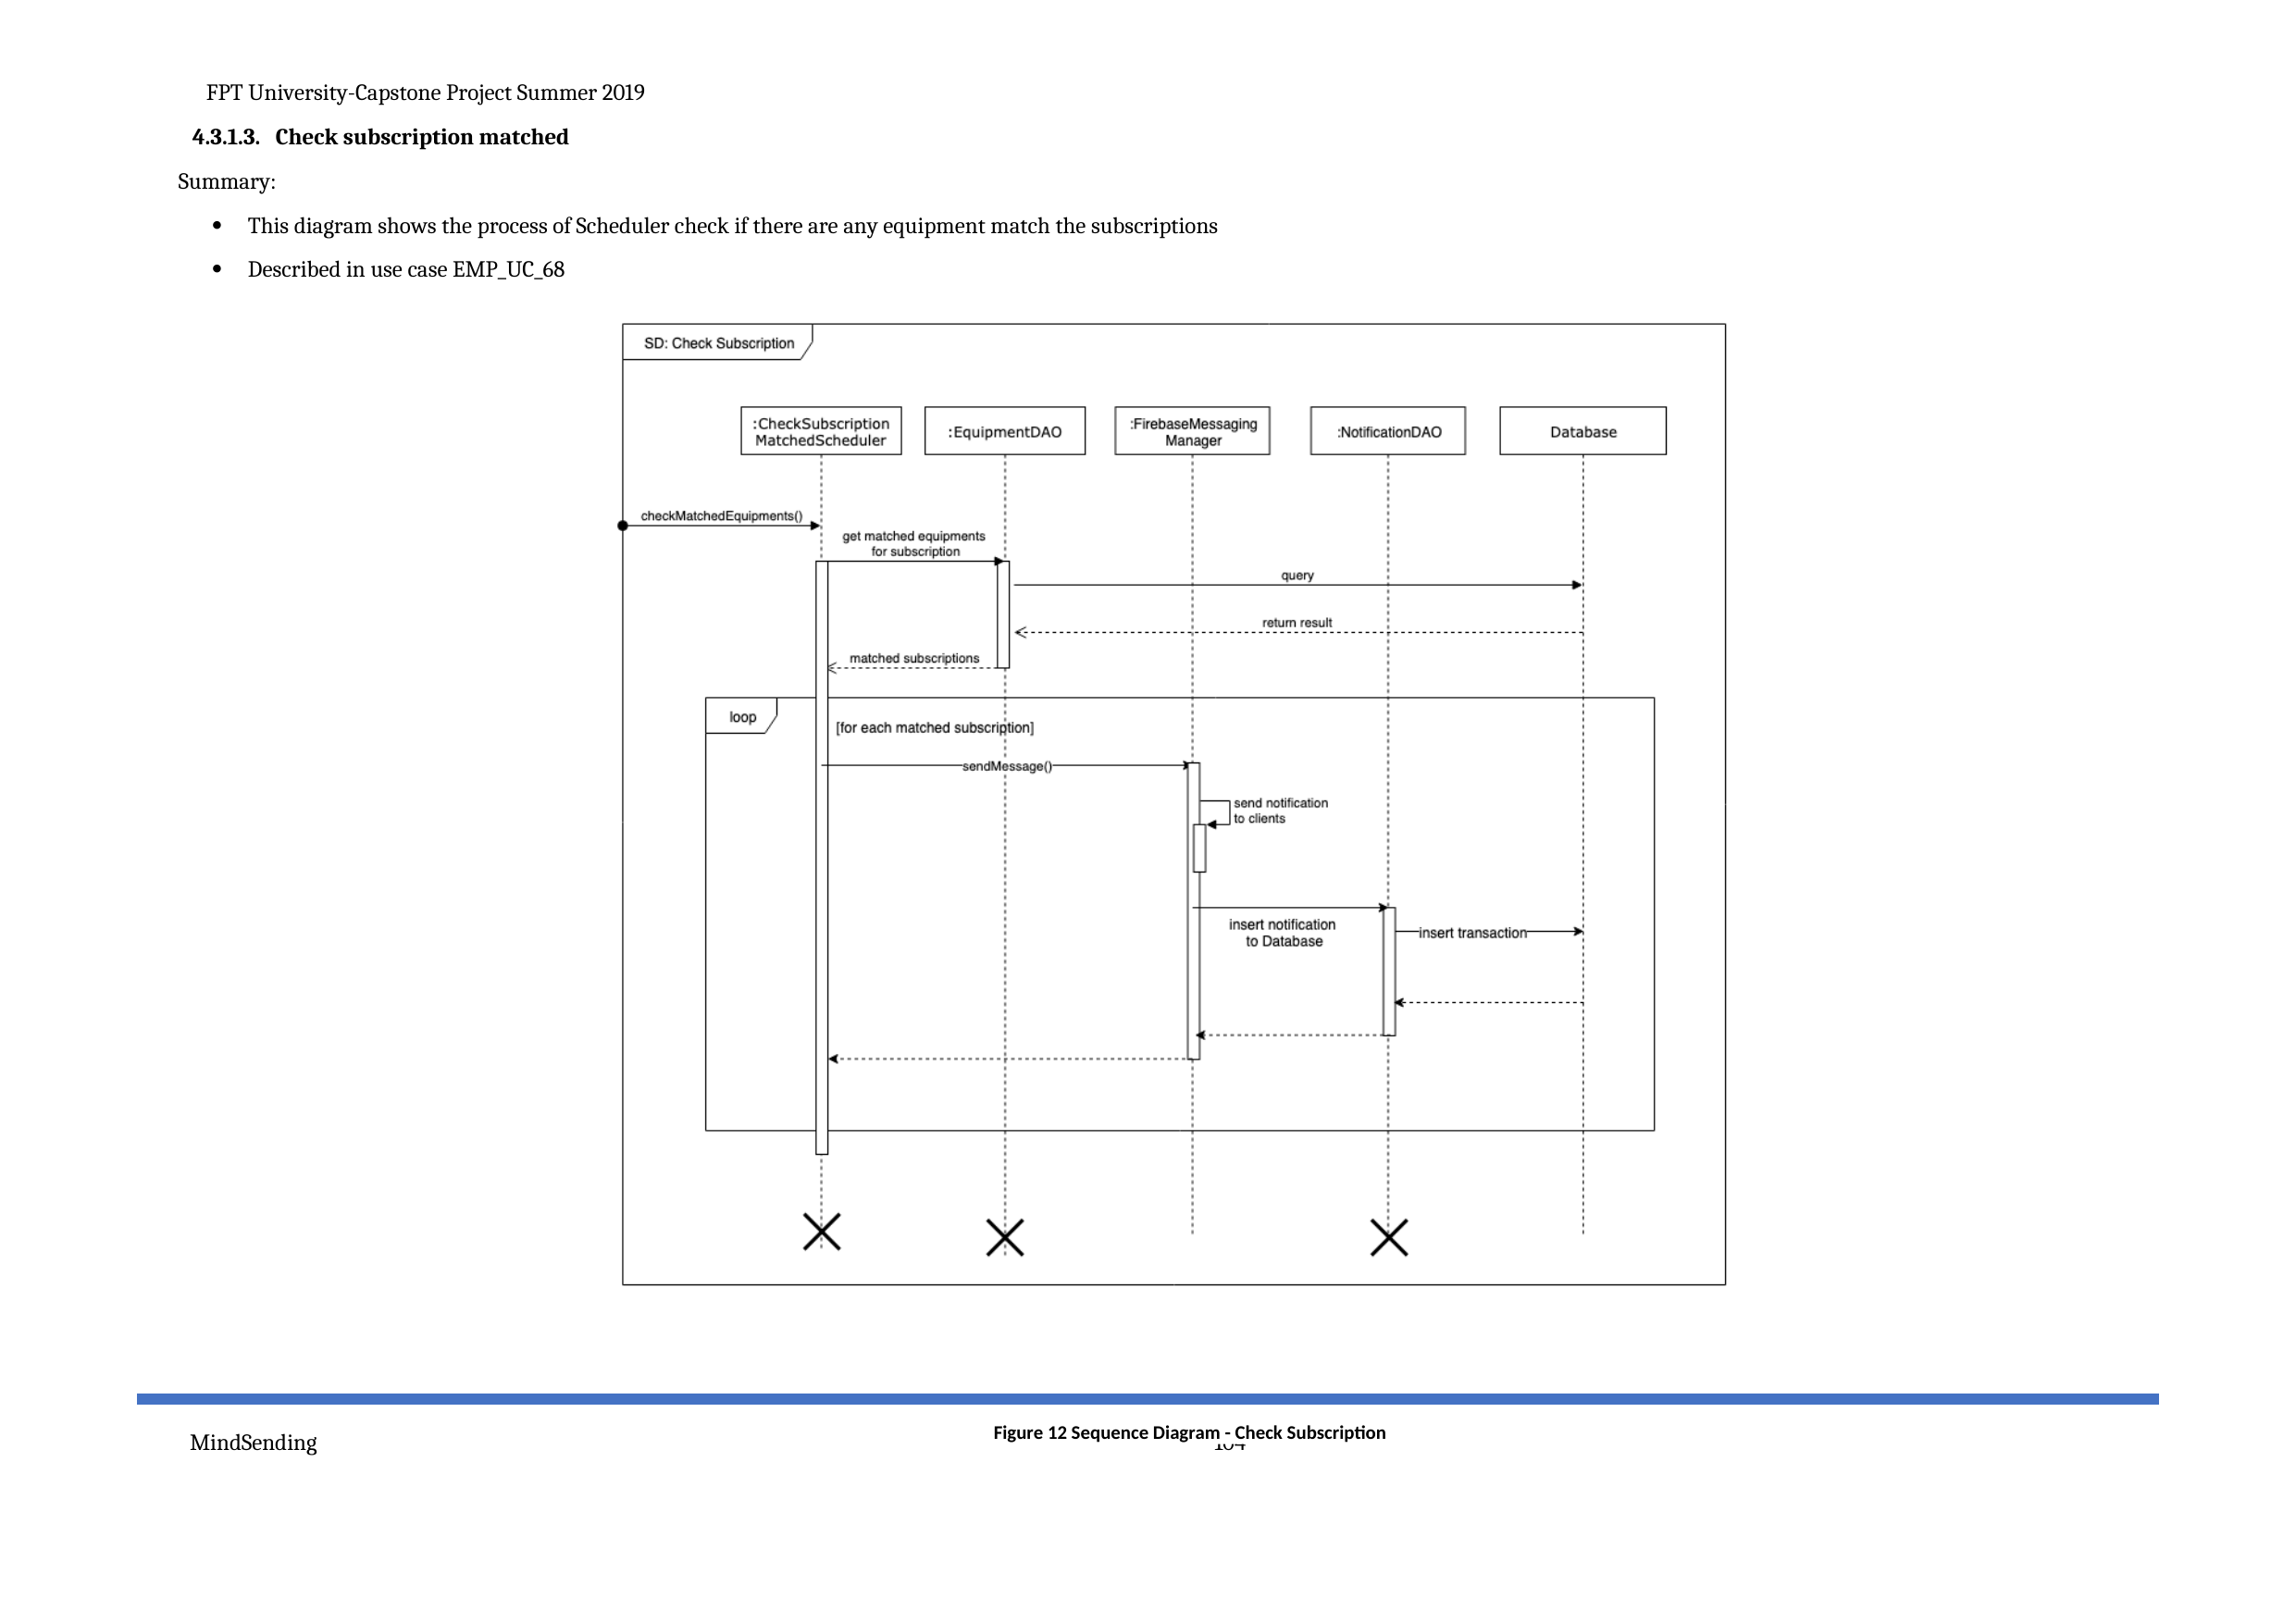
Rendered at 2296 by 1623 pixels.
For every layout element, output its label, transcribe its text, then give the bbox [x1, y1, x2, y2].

subtitle Check subscription matched [137, 124, 2159, 151]
text Summary: [179, 168, 2159, 195]
picture [587, 301, 1750, 1309]
list Described in use case EMP_UC_68 [213, 256, 2159, 283]
list This diagram shows the process of Scheduler check if there are any equipment match the subscriptions [213, 212, 2159, 239]
